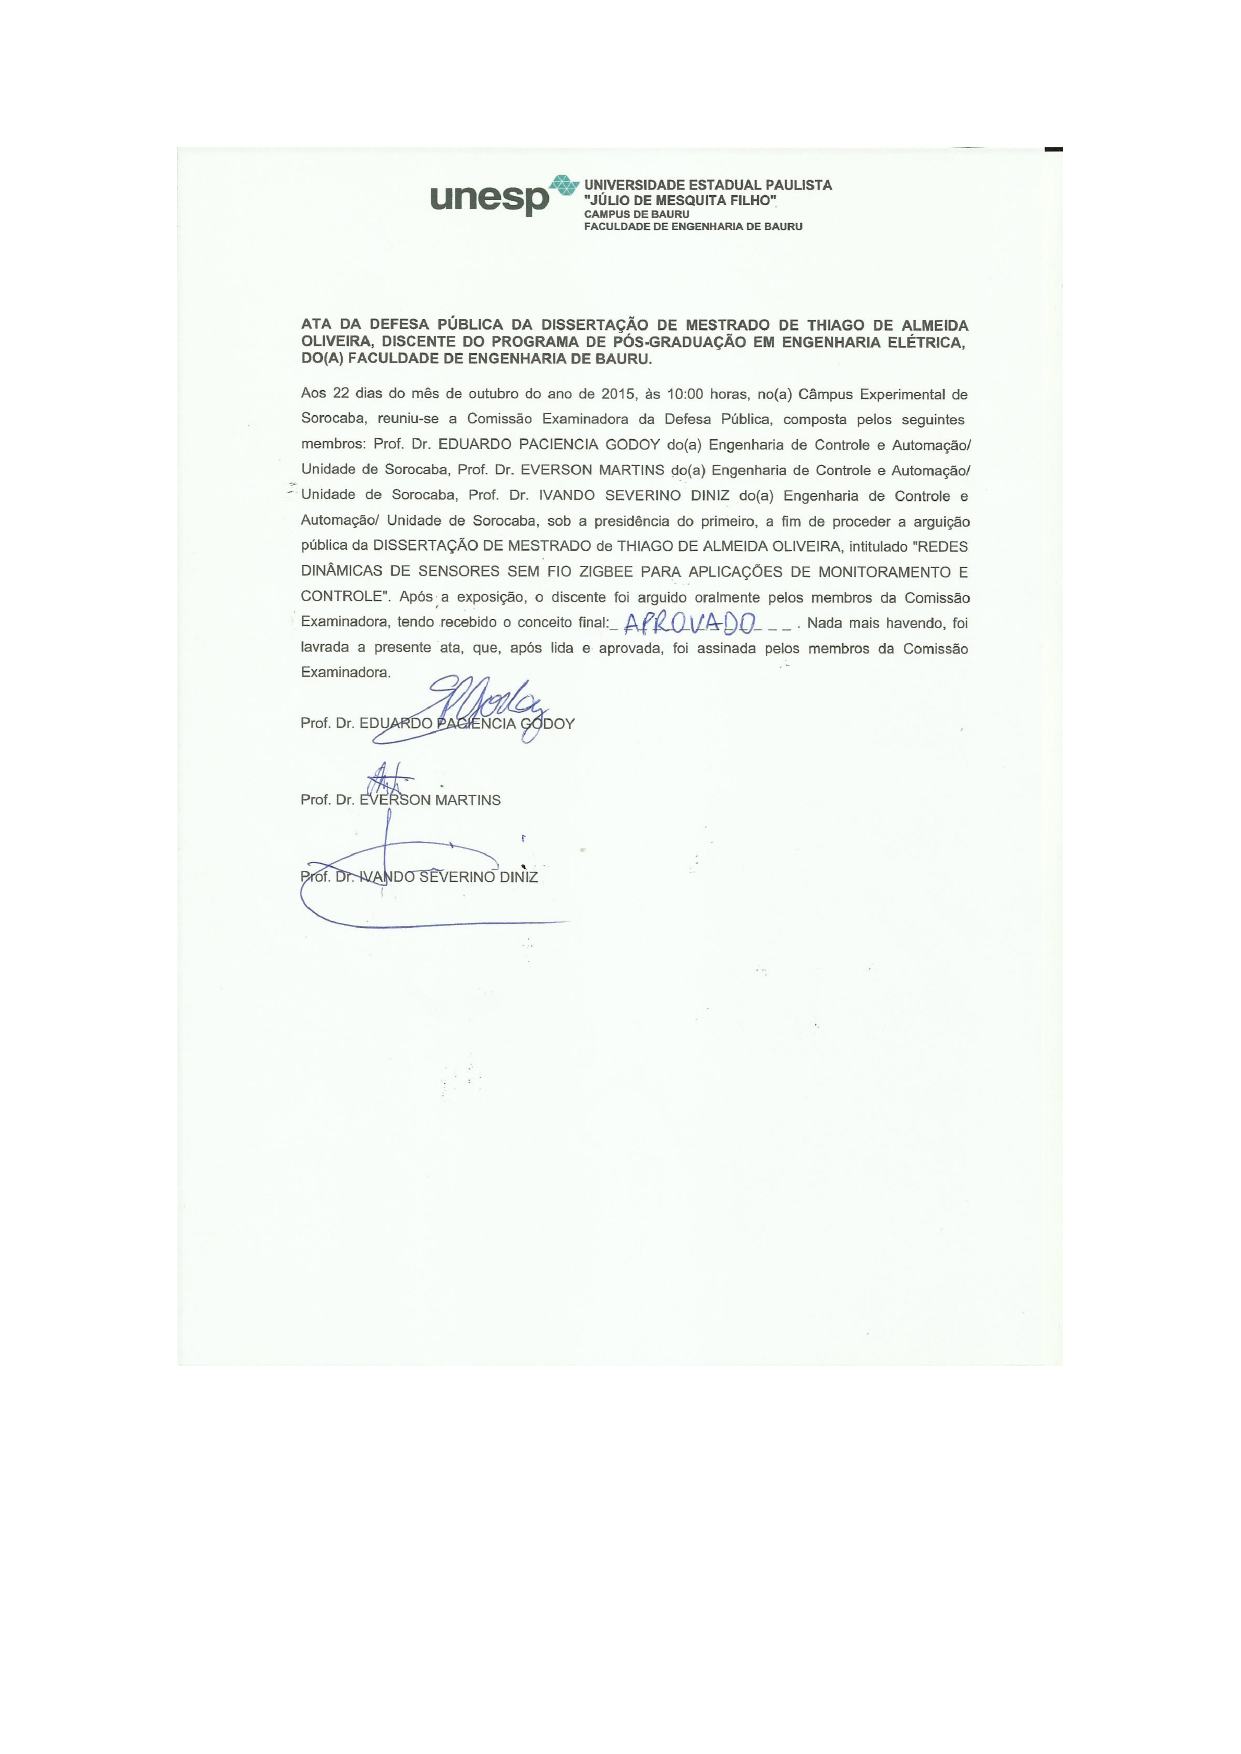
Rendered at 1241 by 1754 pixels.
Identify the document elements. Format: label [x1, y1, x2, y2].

picture [177, 147, 1063, 1366]
